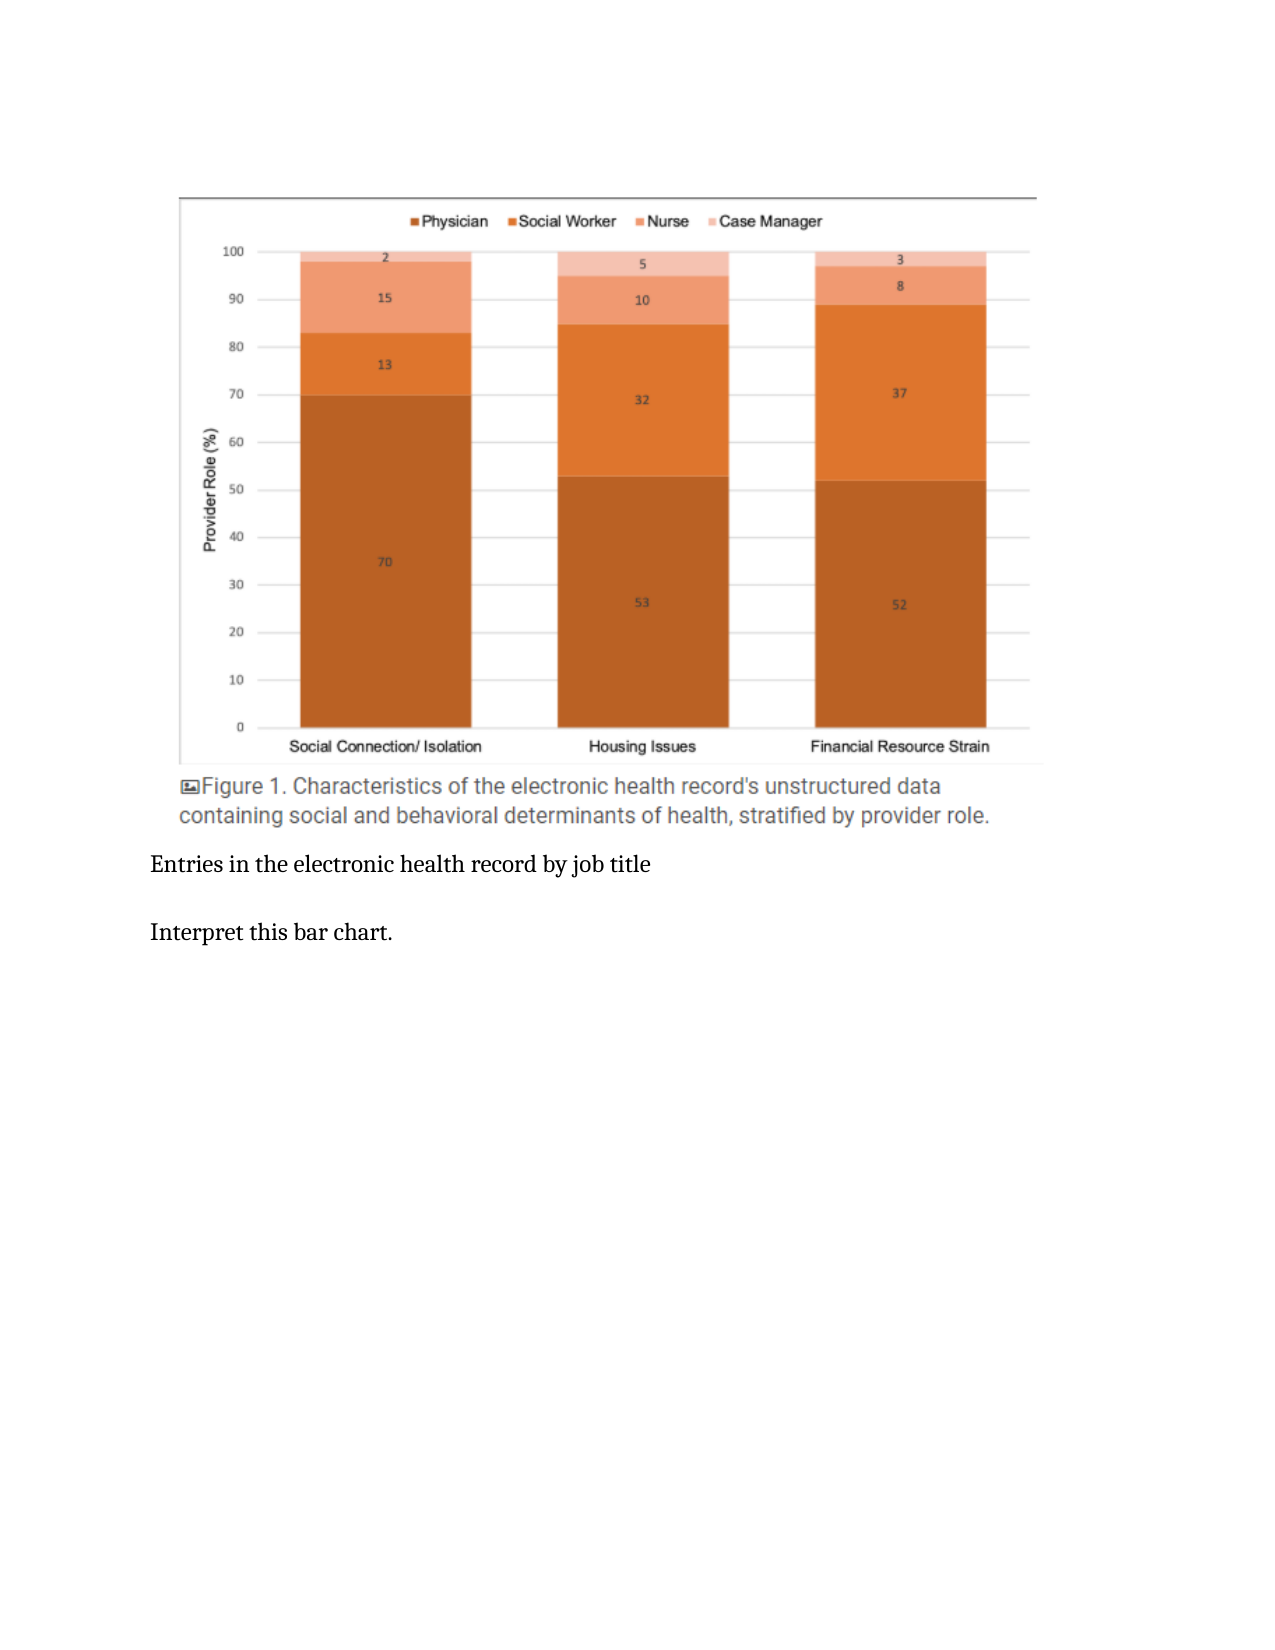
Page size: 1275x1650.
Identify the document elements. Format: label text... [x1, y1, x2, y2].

picture [168, 185, 1044, 829]
table_header Entries in the electronic health record by job title [139, 186, 1114, 899]
text Interpret this bar chart. [150, 918, 1125, 947]
